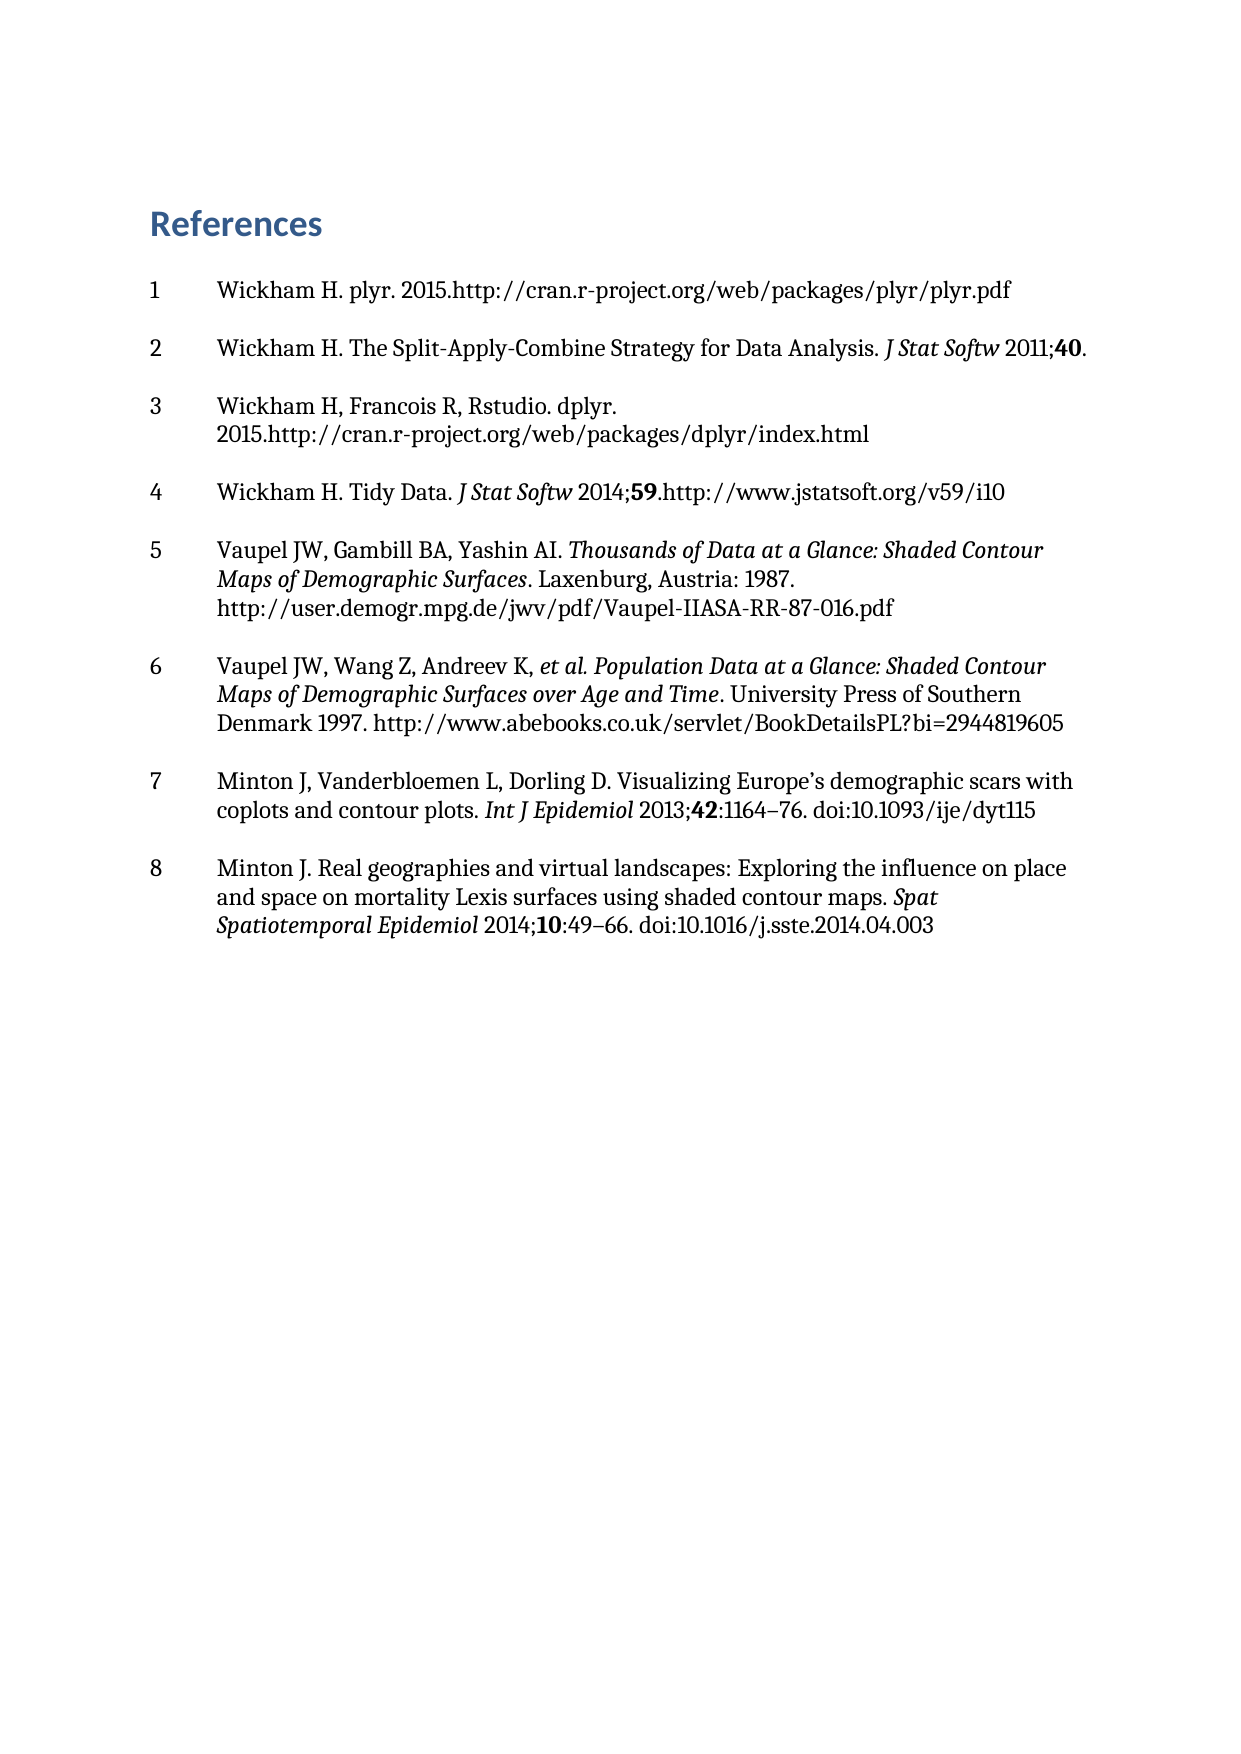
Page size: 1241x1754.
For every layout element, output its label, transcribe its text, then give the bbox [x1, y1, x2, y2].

text 5 Vaupel JW, Gambill BA, Yashin AI. Thousands of Data at a Glance: Shaded Contour Maps of Demographic Surfaces. Laxenburg, Austria: 1987. http://user.demogr.mpg.de/jwv/pdf/Vaupel-IIASA-RR-87-016.pdf [150, 536, 1090, 622]
subtitle References [150, 200, 1090, 246]
text 1 Wickham H. plyr. 2015.http://cran.r-project.org/web/packages/plyr/plyr.pdf [150, 275, 1090, 304]
text 7 Minton J, Vanderbloemen L, Dorling D. Visualizing Europe’s demographic scars with coplots and contour plots. Int J Epidemiol 2013;42:1164–76. doi:10.1093/ije/dyt115 [150, 767, 1090, 824]
text 3 Wickham H, Francois R, Rstudio. dplyr. 2015.http://cran.r-project.org/web/packages/dplyr/index.html [150, 392, 1090, 449]
text 8 Minton J. Real geographies and virtual landscapes: Exploring the influence on place and space on mortality Lexis surfaces using shaded contour maps. Spat Spatiotemporal Epidemiol 2014;10:49–66. doi:10.1016/j.sste.2014.04.003 [150, 854, 1090, 940]
text 2 Wickham H. The Split-Apply-Combine Strategy for Data Analysis. J Stat Softw 2011;40. [150, 334, 1090, 362]
text 4 Wickham H. Tidy Data. J Stat Softw 2014;59.http://www.jstatsoft.org/v59/i10 [150, 478, 1090, 507]
text 6 Vaupel JW, Wang Z, Andreev K, et al. Population Data at a Glance: Shaded Contour Maps of Demographic Surfaces over Age and Time. University Press of Southern Denmark 1997. http://www.abebooks.co.uk/servlet/BookDetailsPL?bi=2944819605 [150, 652, 1090, 738]
